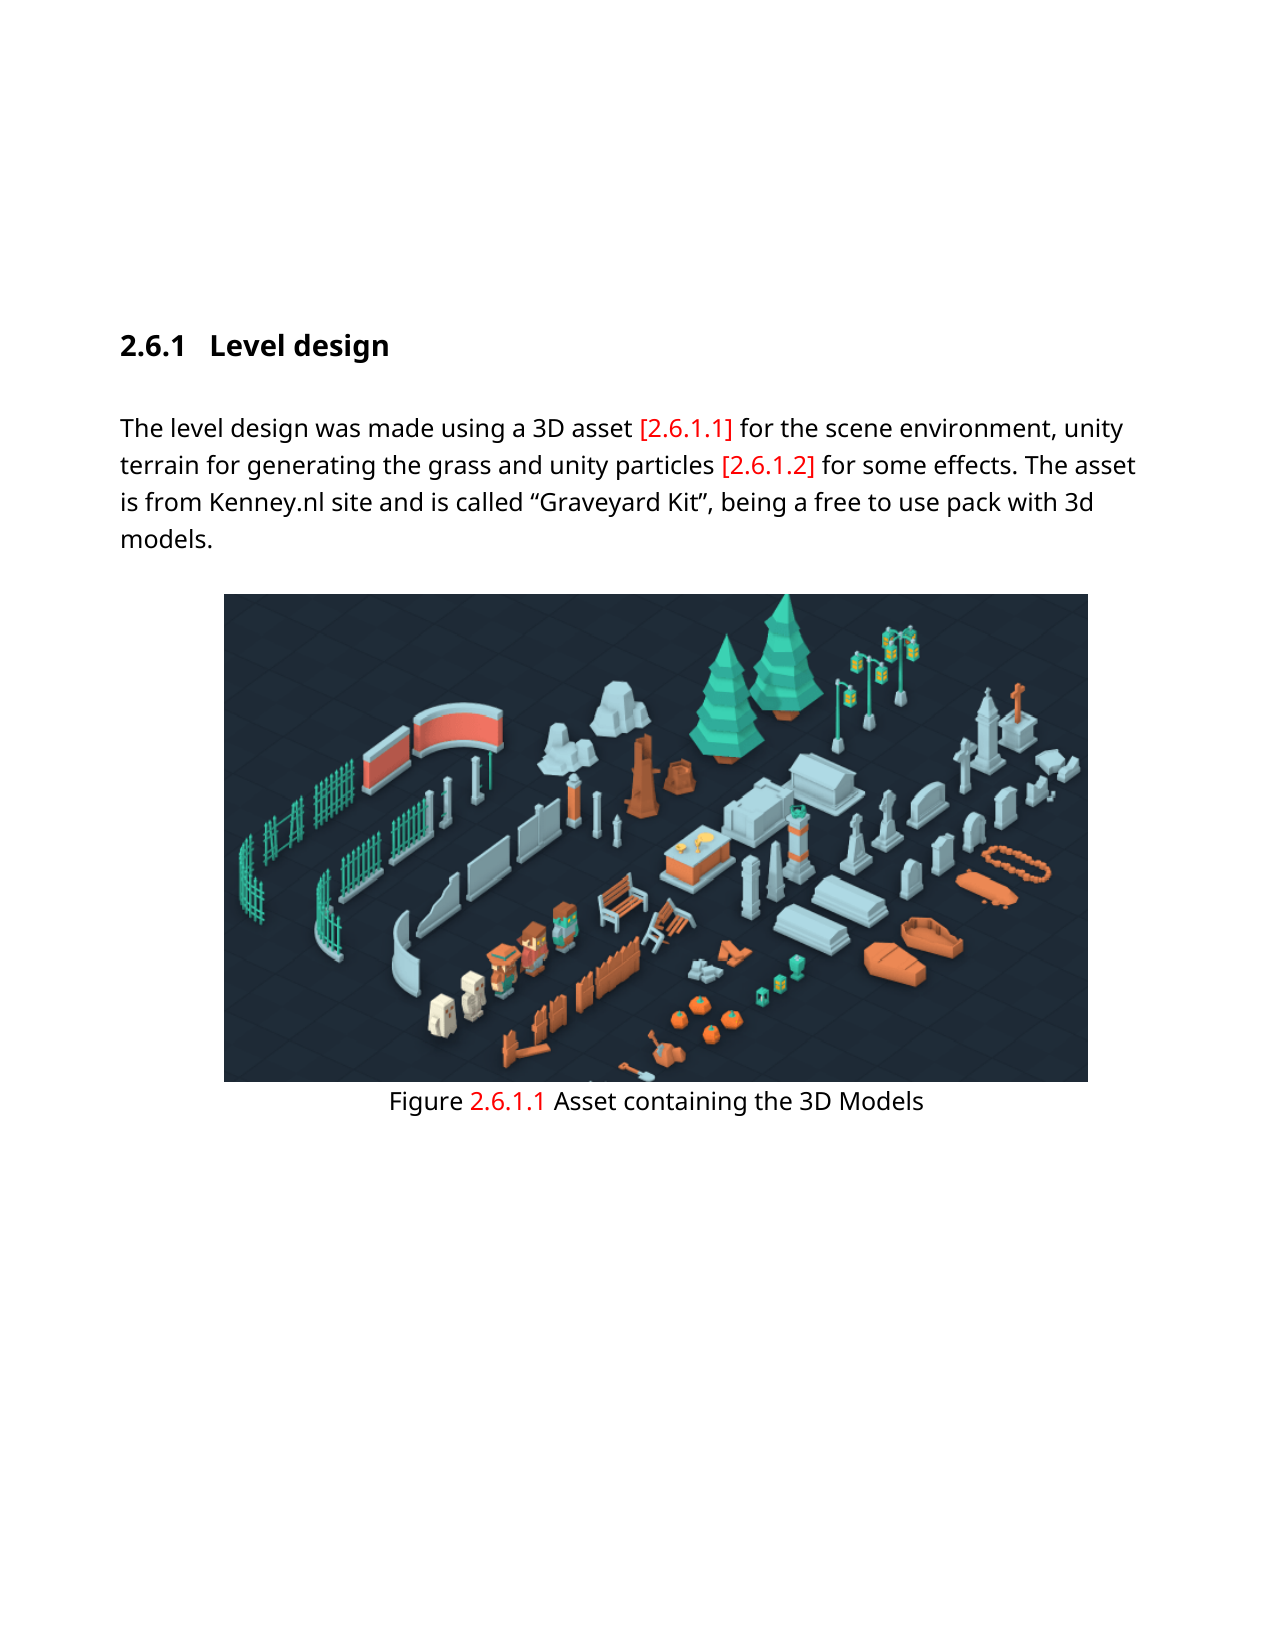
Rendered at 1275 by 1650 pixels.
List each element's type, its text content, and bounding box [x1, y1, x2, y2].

subtitle 2.6.1 Level design [120, 325, 1155, 365]
picture [224, 594, 1088, 1082]
text Figure 2.6.1.1 Asset containing the 3D Models [157, 1084, 1155, 1118]
text The level design was made using a 3D asset [2.6.1.1] for the scene environment, unity terrain for generating the grass and unity particles [2.6.1.2] for some effects. The asset is from Kenney.nl site and is called “Graveyard Kit”, being a free to use pack with 3d models. [120, 411, 1155, 555]
